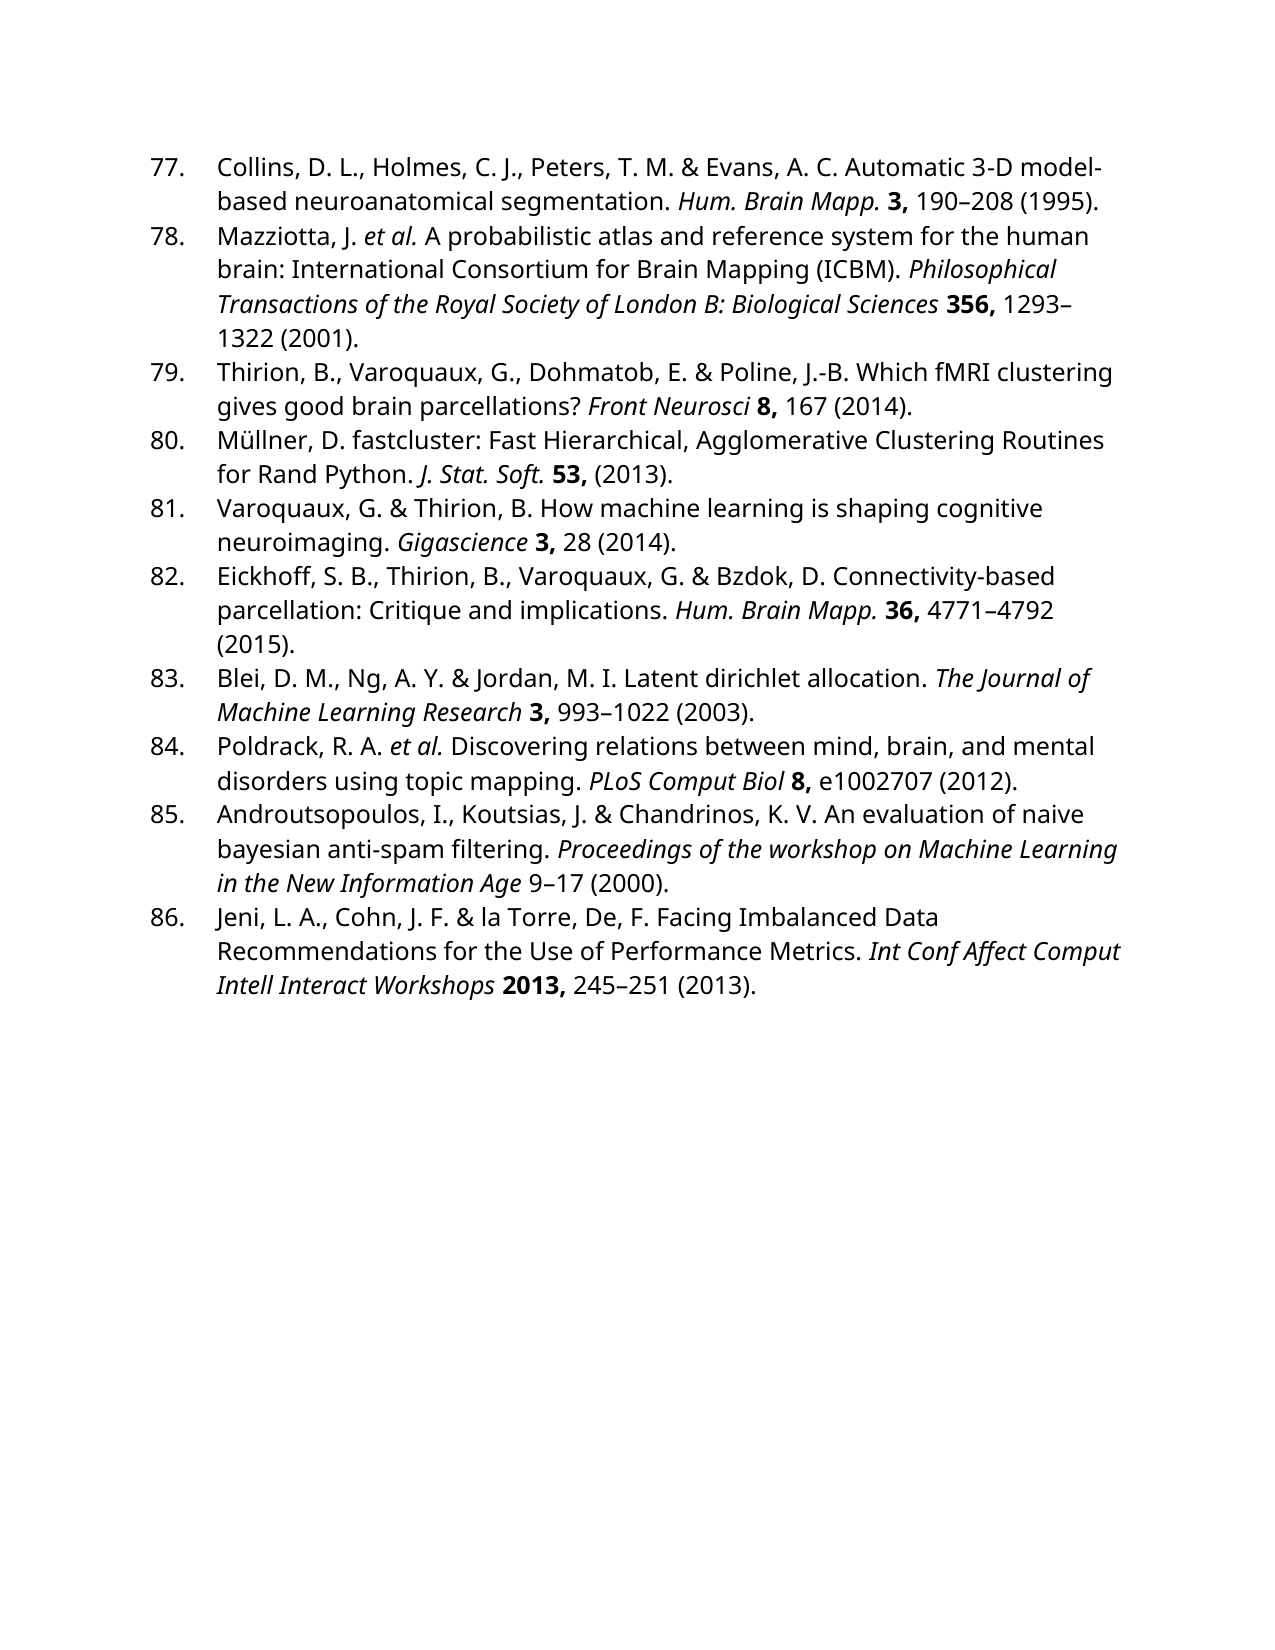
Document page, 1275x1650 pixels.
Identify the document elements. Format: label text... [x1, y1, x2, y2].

text 83. Blei, D. M., Ng, A. Y. & Jordan, M. I. Latent dirichlet allocation. The Journal of Machine Learning Research 3, 993–1022 (2003). [150, 661, 1125, 729]
text 78. Mazziotta, J. et al. A probabilistic atlas and reference system for the human brain: International Consortium for Brain Mapping (ICBM). Philosophical Transactions of the Royal Society of London B: Biological Sciences 356, 1293–1322 (2001). [150, 218, 1125, 354]
text 82. Eickhoff, S. B., Thirion, B., Varoquaux, G. & Bzdok, D. Connectivity-based parcellation: Critique and implications. Hum. Brain Mapp. 36, 4771–4792 (2015). [150, 559, 1125, 661]
text 84. Poldrack, R. A. et al. Discovering relations between mind, brain, and mental disorders using topic mapping. PLoS Comput Biol 8, e1002707 (2012). [150, 729, 1125, 797]
text 86. Jeni, L. A., Cohn, J. F. & la Torre, De, F. Facing Imbalanced Data Recommendations for the Use of Performance Metrics. Int Conf Affect Comput Intell Interact Workshops 2013, 245–251 (2013). [150, 899, 1125, 1002]
text 79. Thirion, B., Varoquaux, G., Dohmatob, E. & Poline, J.-B. Which fMRI clustering gives good brain parcellations? Front Neurosci 8, 167 (2014). [150, 354, 1125, 422]
text 85. Androutsopoulos, I., Koutsias, J. & Chandrinos, K. V. An evaluation of naive bayesian anti-spam filtering. Proceedings of the workshop on Machine Learning in the New Information Age 9–17 (2000). [150, 797, 1125, 899]
text 80. Müllner, D. fastcluster: Fast Hierarchical, Agglomerative Clustering Routines for Rand Python. J. Stat. Soft. 53, (2013). [150, 422, 1125, 491]
text 77. Collins, D. L., Holmes, C. J., Peters, T. M. & Evans, A. C. Automatic 3‐D model‐based neuroanatomical segmentation. Hum. Brain Mapp. 3, 190–208 (1995). [150, 150, 1125, 218]
text 81. Varoquaux, G. & Thirion, B. How machine learning is shaping cognitive neuroimaging. Gigascience 3, 28 (2014). [150, 491, 1125, 559]
